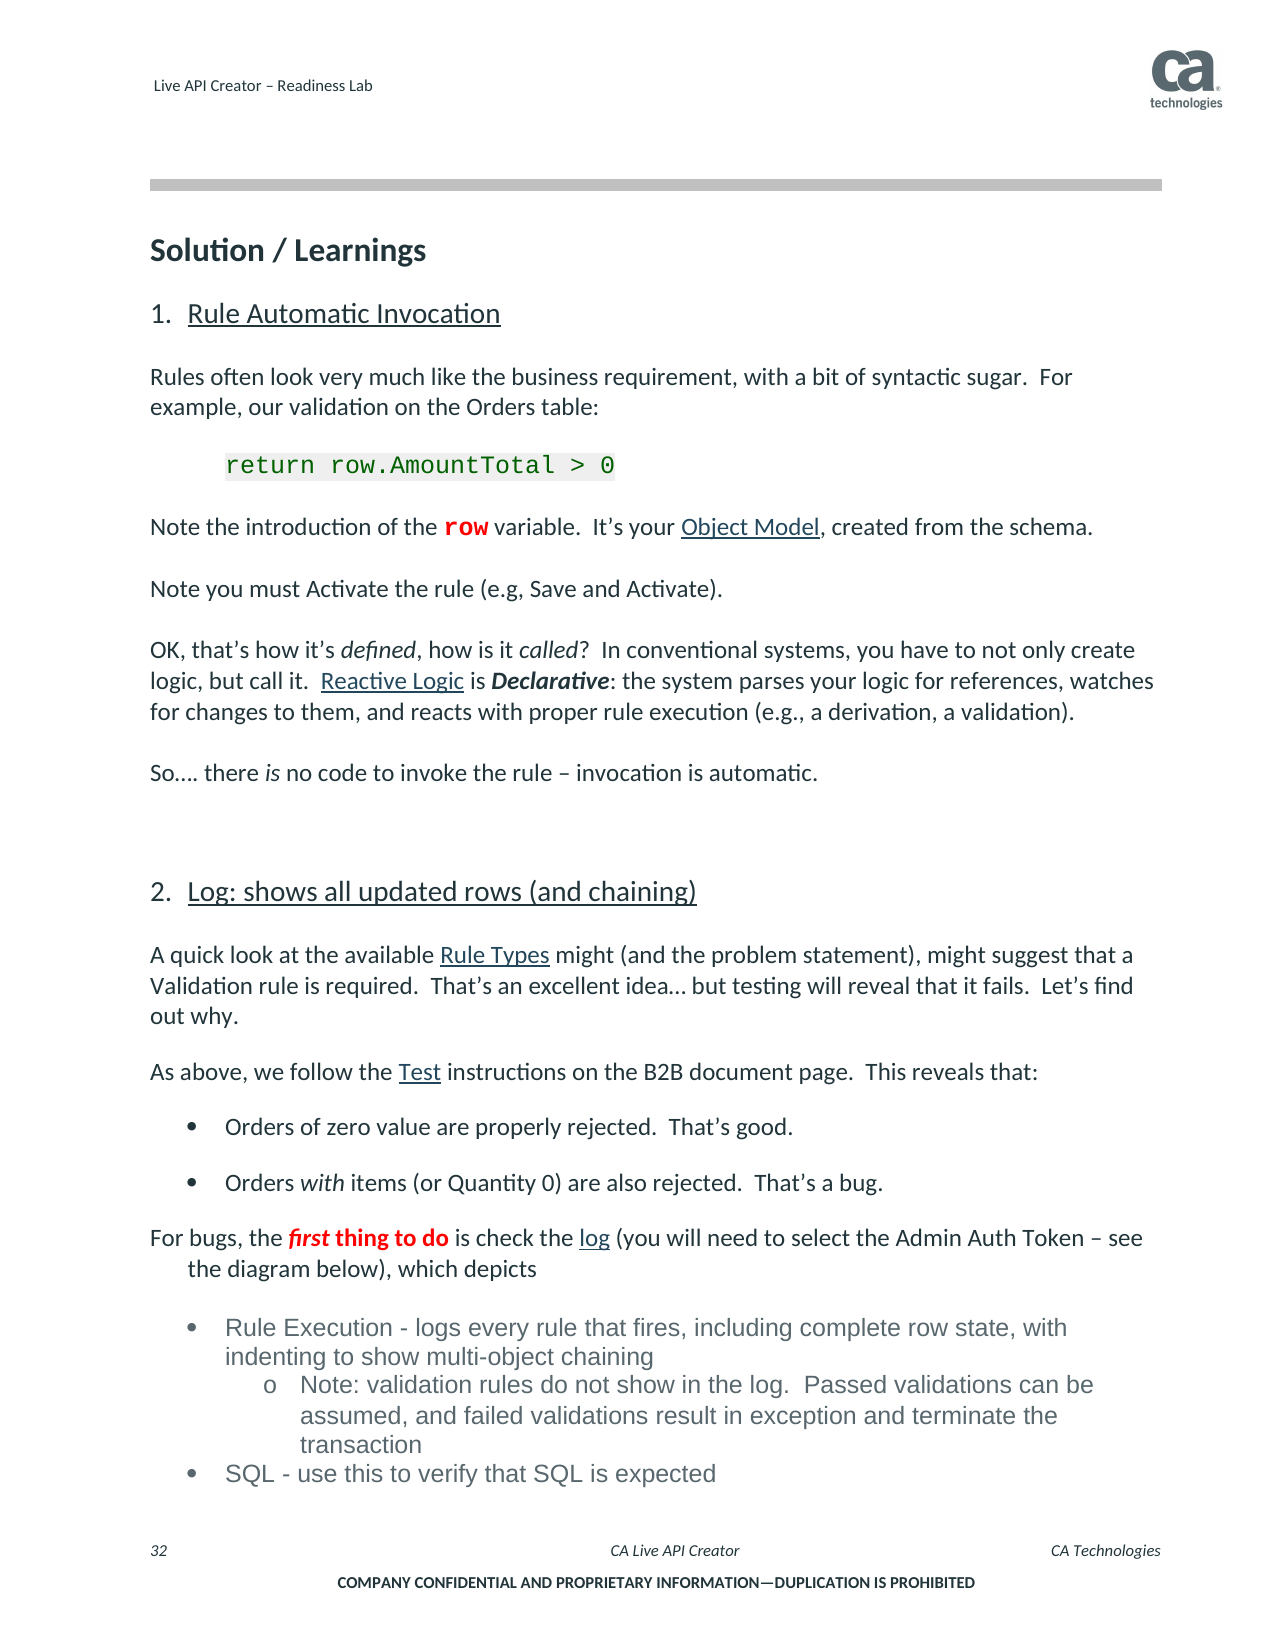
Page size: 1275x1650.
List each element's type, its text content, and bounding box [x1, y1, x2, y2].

text So…. there is no code to invoke the rule – invocation is automatic. [150, 757, 1162, 787]
text return row.AmountTotal > 0 [225, 452, 1162, 481]
text A quick look at the available Rule Types might (and the problem statement), might suggest that a Validation rule is required. That’s an excellent idea… but testing will reveal that it fails. Let’s find out why. [150, 939, 1162, 1031]
list SQL - use this to verify that SQL is expected [187, 1459, 1162, 1488]
text OK, that’s how it’s defined, how is it called? In conventional systems, you have to not only create logic, but call it. Reactive Logic is Declarative: the system parses your logic for references, watches for changes to them, and reacts with proper rule execution (e.g., a derivation, a validation). [150, 634, 1162, 726]
list Orders of zero value are properly rejected. That’s good. [187, 1111, 1162, 1142]
text Note the introduction of the row variable. It’s your Object Model, created from the schema. [150, 511, 1162, 543]
list Rule Execution - logs every rule that fires, including complete row state, with indenting to show multi-object chaining [187, 1313, 1162, 1370]
list Orders with items (or Quantity 0) are also rejected. That’s a bug. [187, 1167, 1162, 1197]
subtitle Log: shows all updated rows (and chaining) [150, 873, 1162, 909]
text Rules often look very much like the business requirement, with a bit of syntactic sugar. For example, our validation on the Orders table: [150, 361, 1162, 422]
text Note you must Activate the rule (e.g, Save and Activate). [150, 573, 1162, 604]
list As above, we follow the Test instructions on the B2B document page. This reveals that: [150, 1056, 1162, 1086]
picture [1149, 49, 1223, 110]
list Note: validation rules do not show in the log. Passed validations can be assumed, and failed validations result in exception and terminate the transaction [262, 1370, 1162, 1459]
list For bugs, the first thing to do is check the log (you will need to select the Admin Auth Token – see the diagram below), which depicts [150, 1222, 1162, 1283]
subtitle Rule Automatic Invocation [150, 295, 1162, 330]
subtitle Solution / Learnings [150, 191, 1162, 270]
